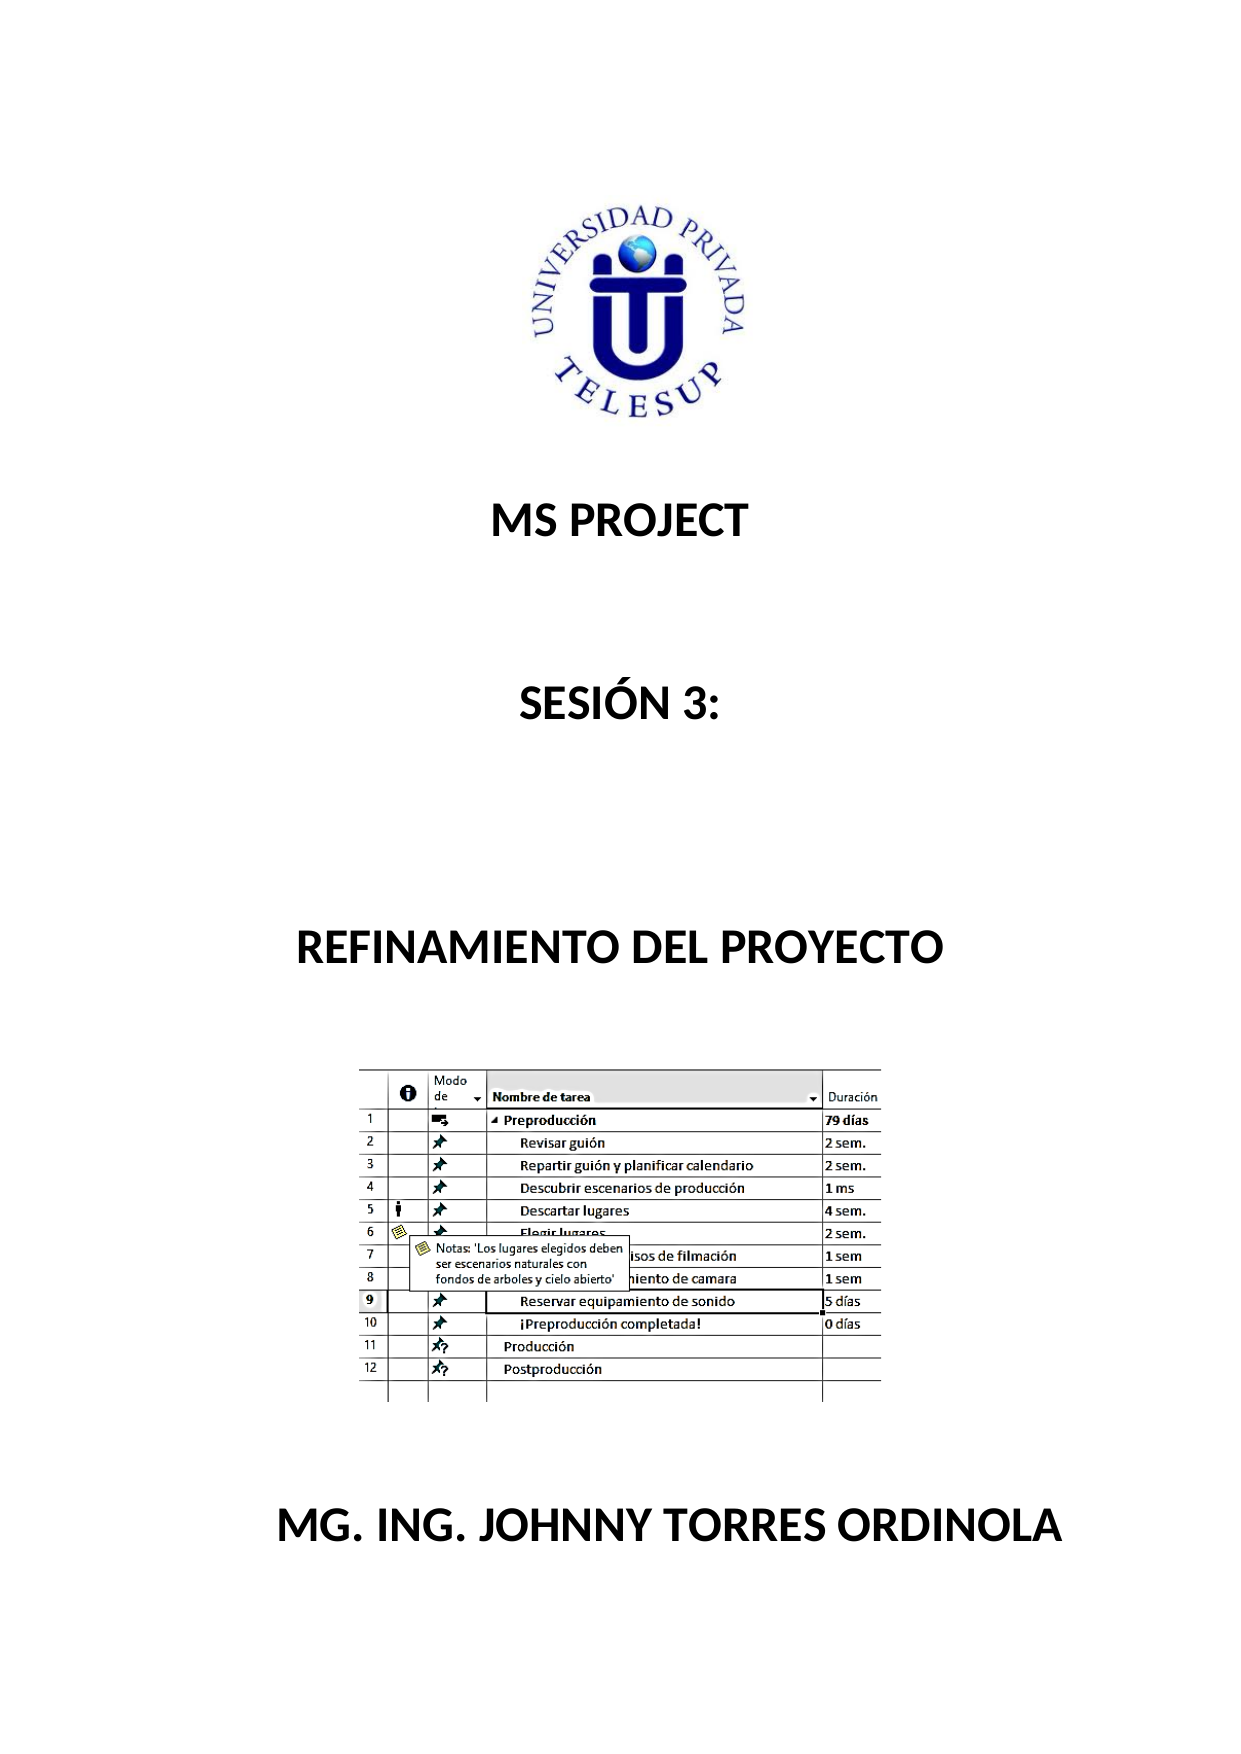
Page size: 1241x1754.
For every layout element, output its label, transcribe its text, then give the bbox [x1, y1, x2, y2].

text REFINAMIENTO DEL PROYECTO [177, 915, 1063, 976]
text MG. ING. JOHNNY TORRES ORDINOLA [177, 1493, 1063, 1554]
text SESIÓN 3: [177, 671, 1063, 732]
picture [522, 195, 754, 427]
text MS PROJECT [177, 488, 1063, 549]
picture [359, 1068, 882, 1402]
